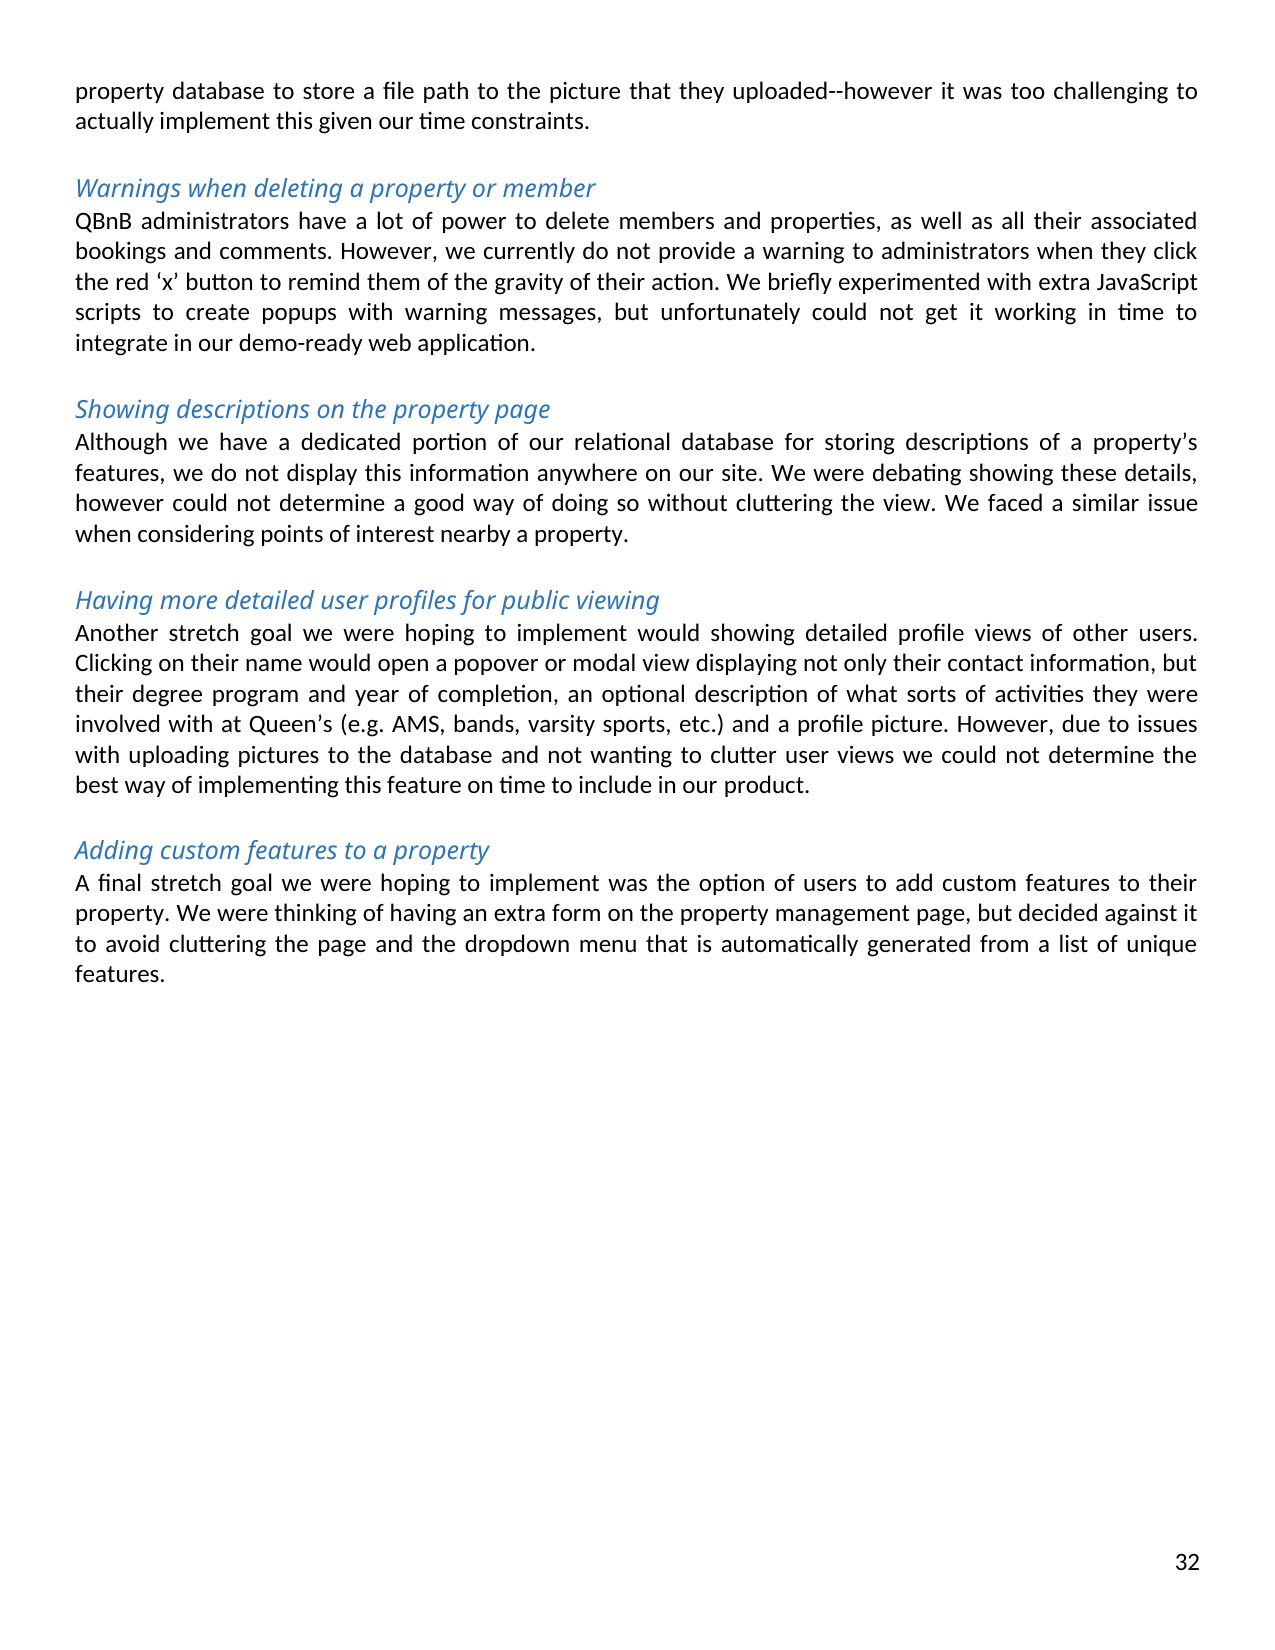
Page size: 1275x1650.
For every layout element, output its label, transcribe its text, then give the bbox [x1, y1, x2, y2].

text Another stretch goal we were hoping to implement would showing detailed profile views of other users. Clicking on their name would open a popover or modal view displaying not only their contact information, but their degree program and year of completion, an optional description of what sorts of activities they were involved with at Queen’s (e.g. AMS, bands, varsity sports, etc.) and a profile picture. However, due to issues with uploading pictures to the database and not wanting to clutter user views we could not determine the best way of implementing this feature on time to include in our product. [75, 617, 1200, 800]
text A final stretch goal we were hoping to implement was the option of users to add custom features to their property. We were thinking of having an extra form on the property management page, but decided against it to avoid cluttering the page and the dropdown menu that is automatically generated from a list of unique features. [75, 867, 1200, 989]
text QBnB administrators have a lot of power to delete members and properties, as well as all their associated bookings and comments. However, we currently do not provide a warning to administrators when they click the red ‘x’ button to remind them of the gravity of their action. We briefly experimented with extra JavaScript scripts to create popups with warning messages, but unfortunately could not get it working in time to integrate in our demo-ready web application. [75, 205, 1200, 357]
subtitle Warnings when deleting a property or member [75, 171, 1200, 205]
subtitle Showing descriptions on the property page [75, 392, 1200, 426]
subtitle Having more detailed user profiles for public viewing [75, 583, 1200, 617]
subtitle Adding custom features to a property [75, 833, 1200, 867]
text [75, 75, 1200, 136]
text Although we have a dedicated portion of our relational database for storing descriptions of a property’s features, we do not display this information anywhere on our site. We were debating showing these details, however could not determine a good way of doing so without cluttering the view. We faced a similar issue when considering points of interest nearby a property. [75, 426, 1200, 548]
